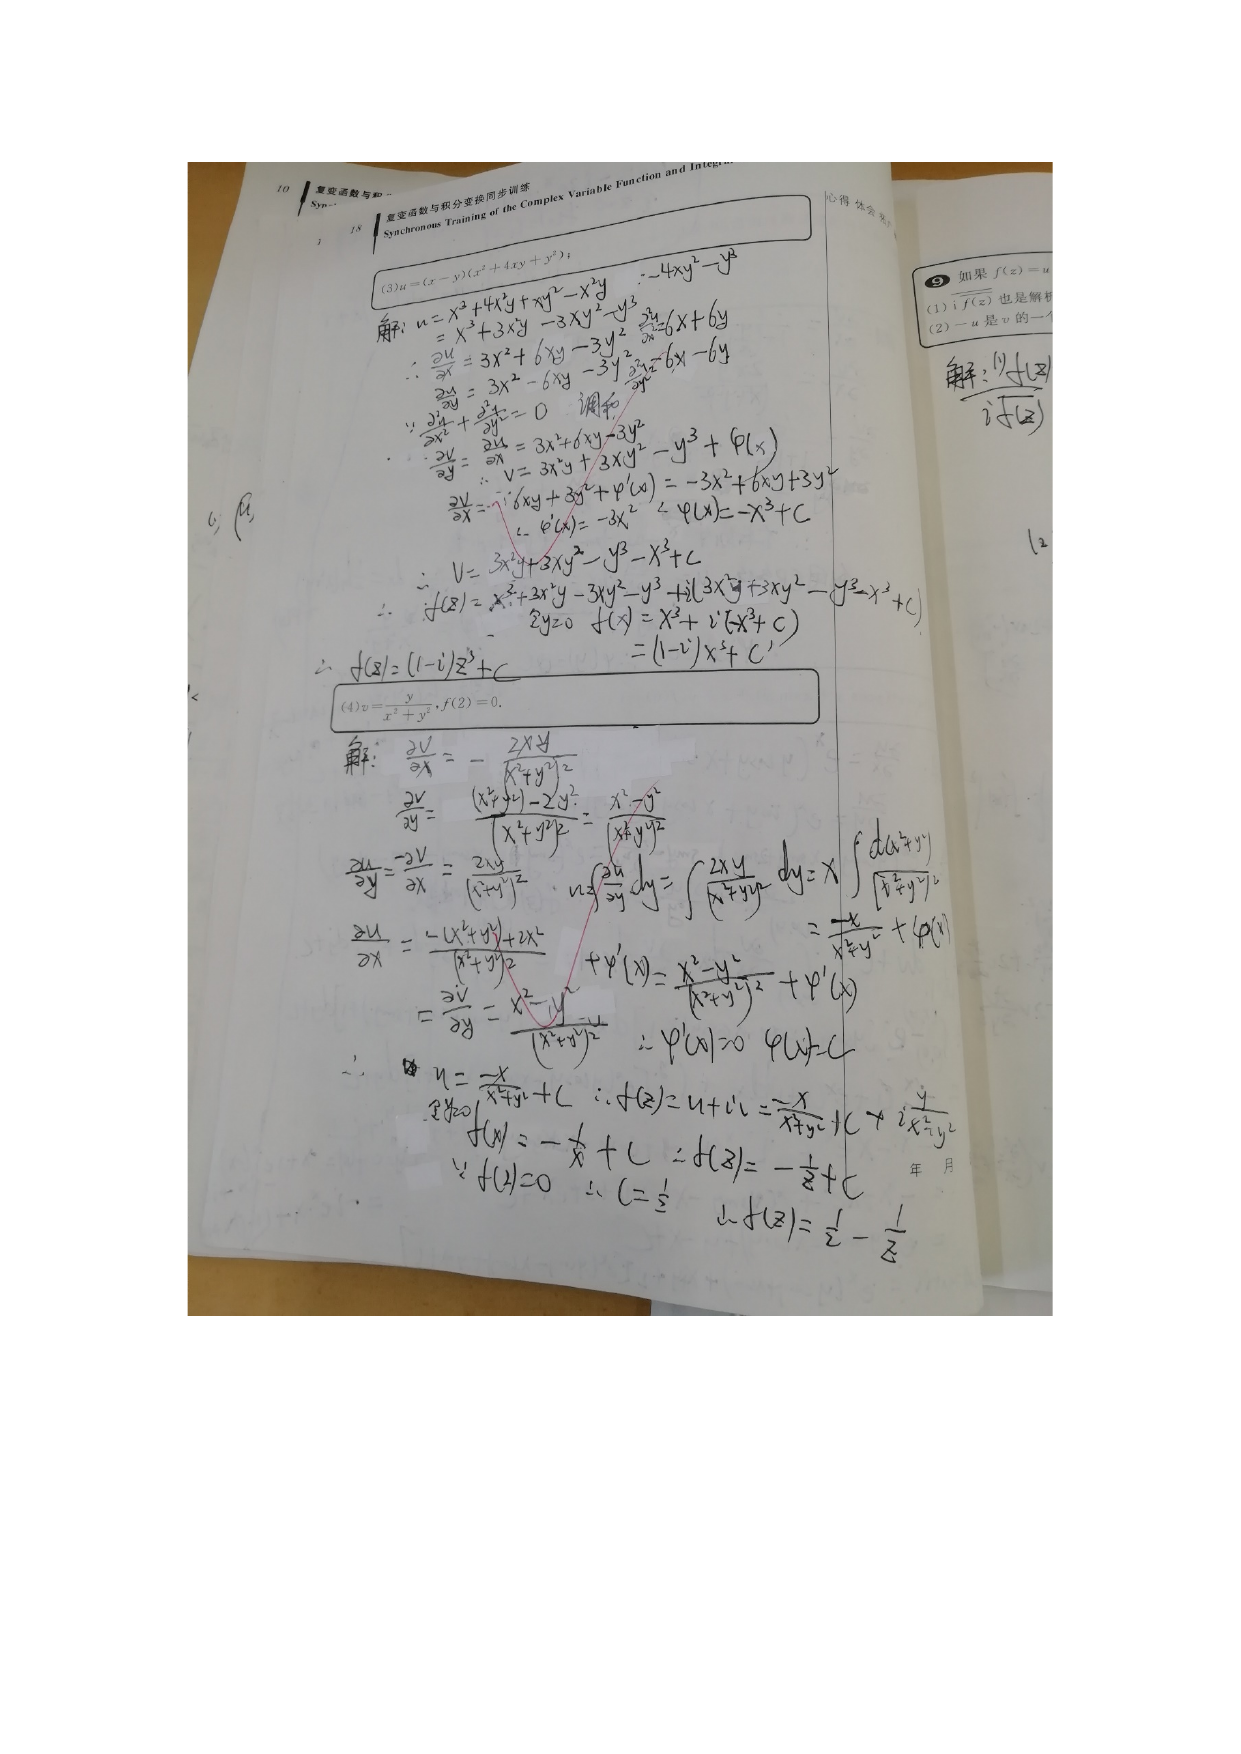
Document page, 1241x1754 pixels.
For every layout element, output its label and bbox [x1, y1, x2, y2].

picture [187, 162, 1053, 1316]
